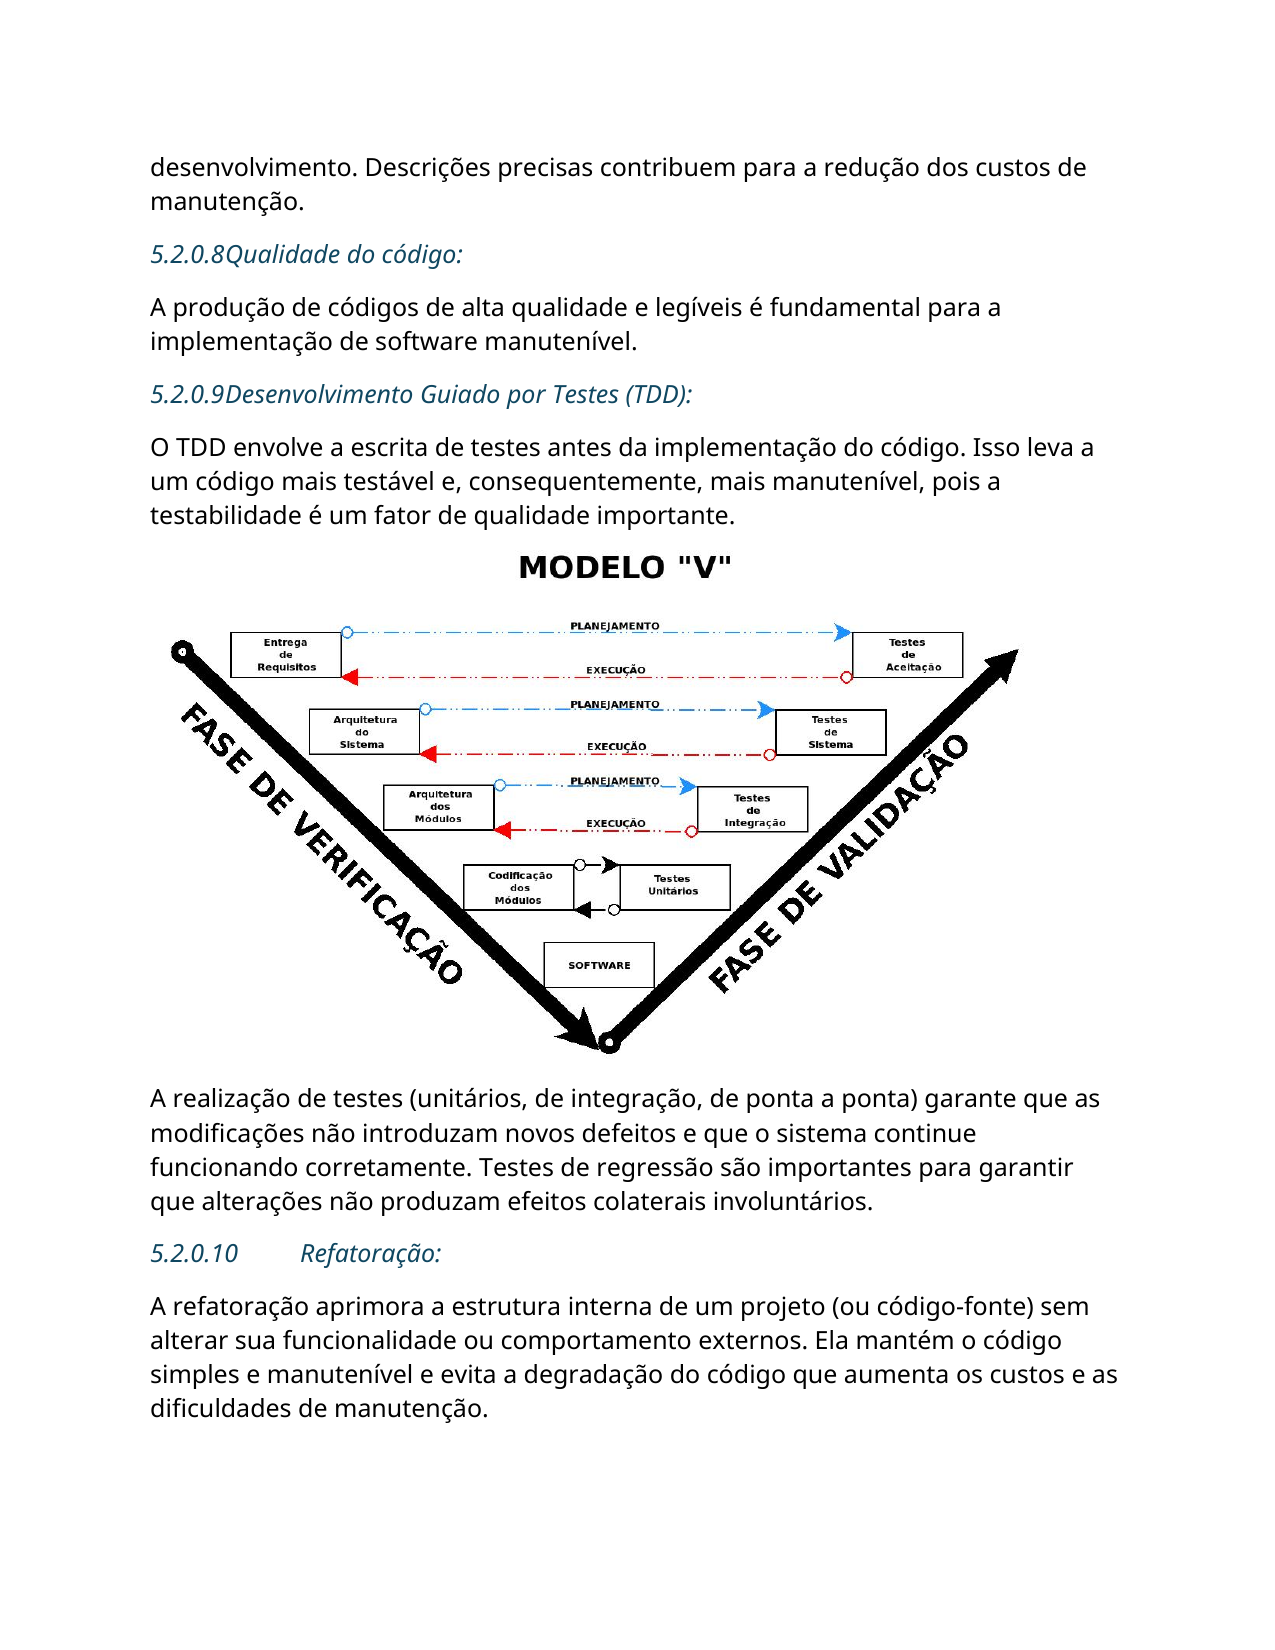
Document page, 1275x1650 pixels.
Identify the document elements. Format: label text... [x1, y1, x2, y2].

subtitle 5.2.0.8 Qualidade do código: [150, 237, 1125, 271]
text O TDD envolve a escrita de testes antes da implementação do código. Isso leva a um código mais testável e, consequentemente, mais manutenível, pois a testabilidade é um fator de qualidade importante. [150, 429, 1125, 532]
picture [168, 550, 1029, 1063]
text A produção de códigos de alta qualidade e legíveis é fundamental para a implementação de software manutenível. [150, 290, 1125, 358]
subtitle 5.2.0.10 Refatoração: [150, 1236, 1125, 1270]
text A refatoração aprimora a estrutura interna de um projeto (ou código-fonte) sem alterar sua funcionalidade ou comportamento externos. Ela mantém o código simples e manutenível e evita a degradação do código que aumenta os custos e as dificuldades de manutenção. [150, 1289, 1125, 1425]
text A realização de testes (unitários, de integração, de ponta a ponta) garante que as modificações não introduzam novos defeitos e que o sistema continue funcionando corretamente. Testes de regressão são importantes para garantir que alterações não produzam efeitos colaterais involuntários. [150, 1081, 1125, 1217]
subtitle 5.2.0.9 Desenvolvimento Guiado por Testes (TDD): [150, 377, 1125, 411]
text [150, 150, 1125, 218]
